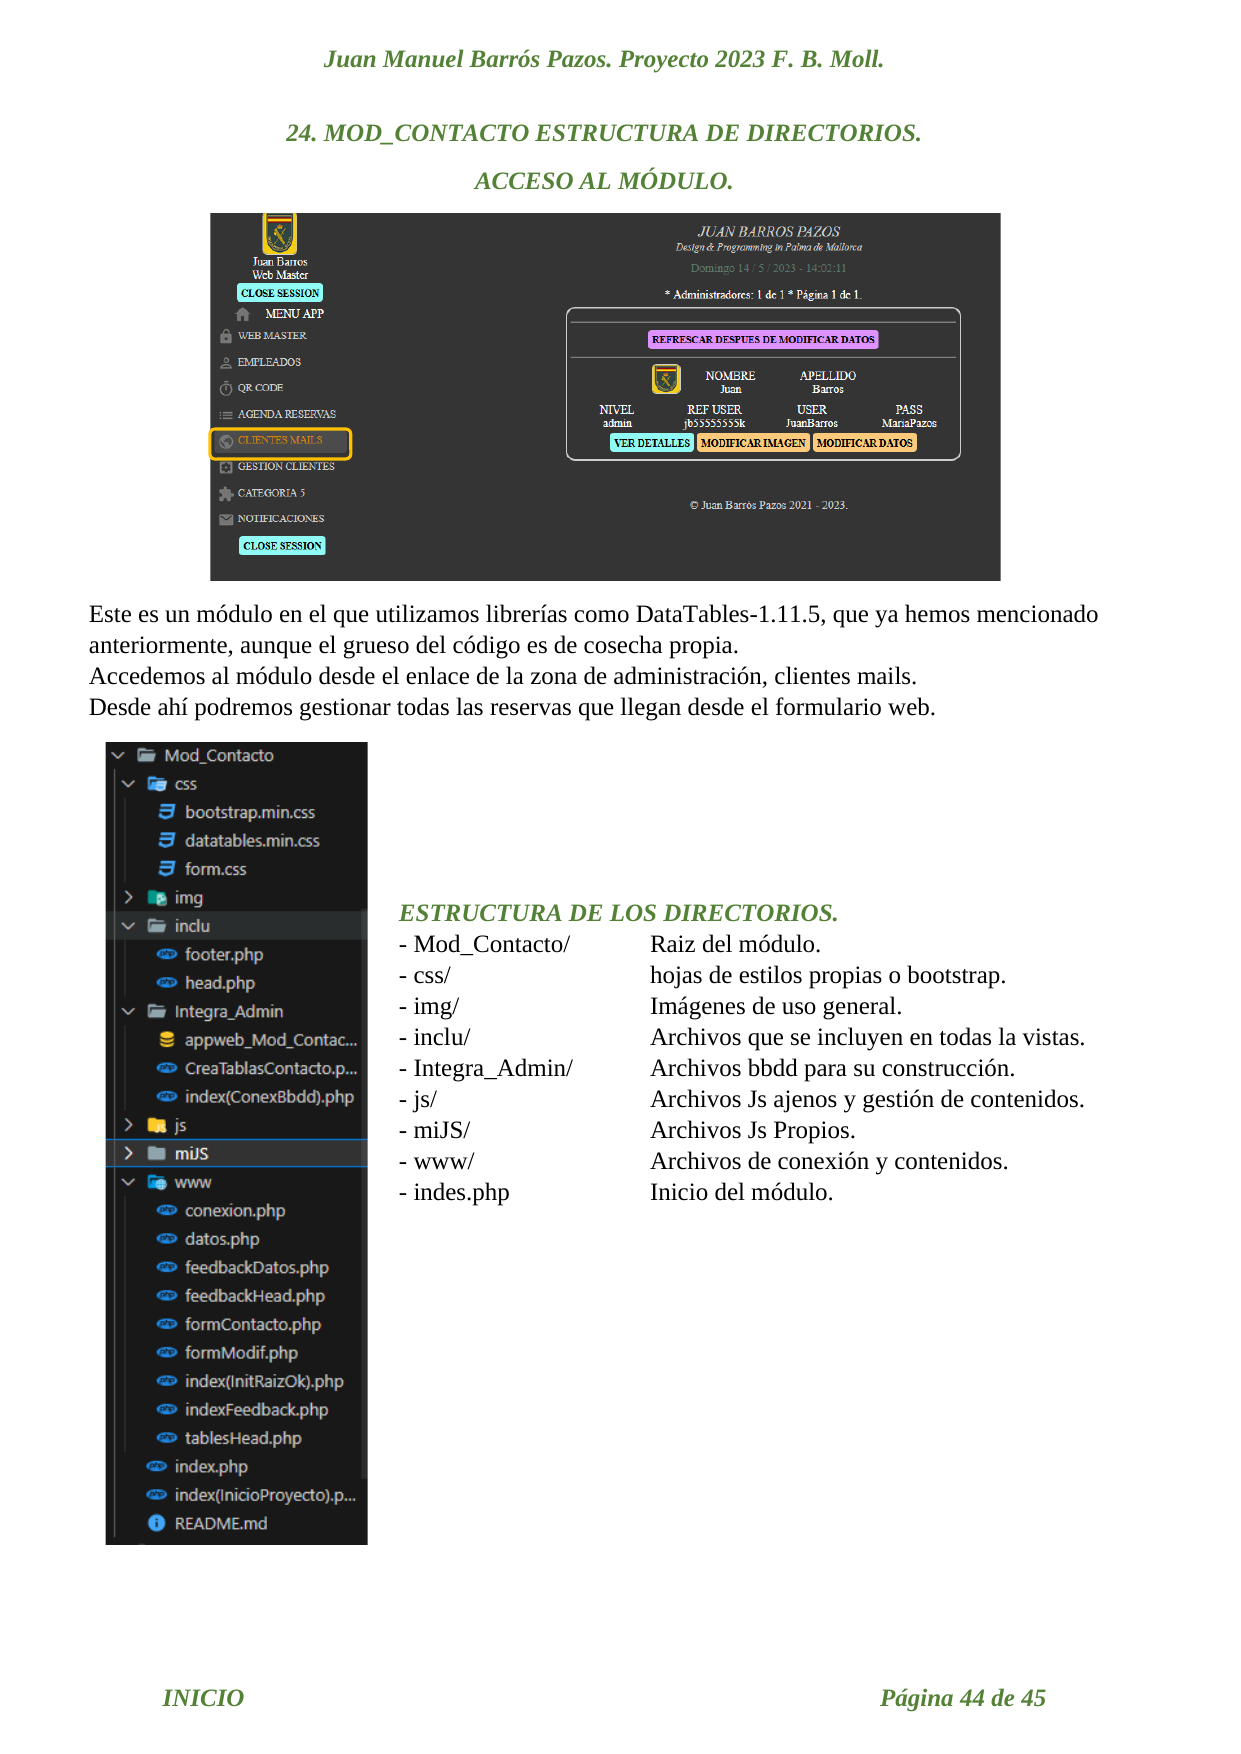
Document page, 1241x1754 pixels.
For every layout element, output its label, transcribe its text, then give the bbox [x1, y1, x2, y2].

text ESTRUCTURA DE LOS DIRECTORIOS. - Mod_Contacto/ Raiz del módulo. - css/ hojas de estilos propias o bootstrap. - img/ Imágenes de uso general. - inclu/ Archivos que se incluyen en todas la vistas. - Integra_Admin/ Archivos bbdd para su construcción. - js/ Archivos Js ajenos y gestión de contenidos. - miJS/ Archivos Js Propios. - www/ Archivos de conexión y contenidos. - indes.php Inicio del módulo. [399, 898, 1122, 1206]
picture [212, 431, 349, 457]
picture [210, 213, 1001, 581]
text ACCESO AL MÓDULO. [89, 166, 1122, 194]
text 24. MOD_CONTACTO ESTRUCTURA DE DIRECTORIOS. [89, 118, 1122, 147]
text Este es un módulo en el que utilizamos librerías como DataTables-1.11.5, que ya hemos mencionado anteriormente, aunque el grueso del código es de cosecha propia. Accedemos al módulo desde el enlace de la zona de administración, clientes mails. Desde ahí podremos gestionar todas las reservas que llegan desde el formulario web. [89, 599, 1122, 721]
picture [105, 742, 368, 1545]
